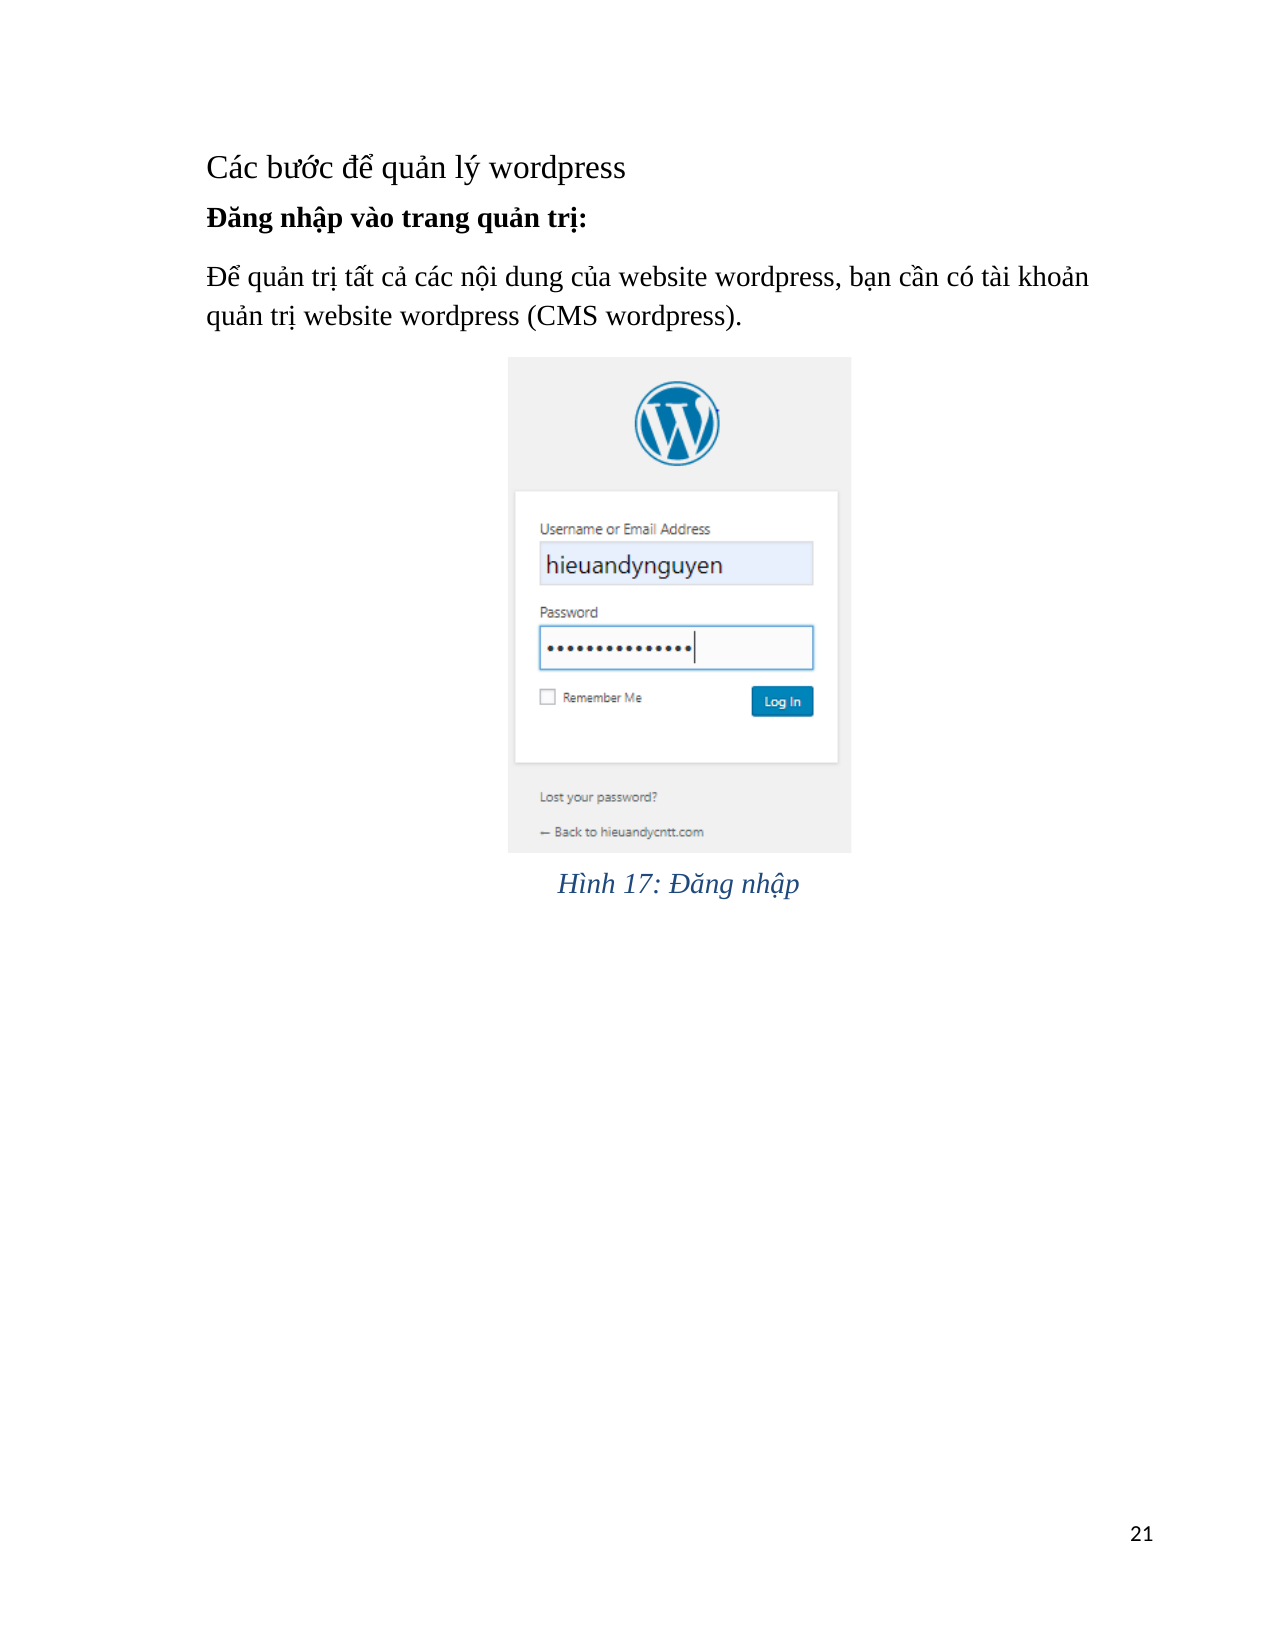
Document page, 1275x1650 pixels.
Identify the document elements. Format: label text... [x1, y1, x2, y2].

text Để quản trị tất cả các nội dung của website wordpress, bạn cần có tài khoản quản trị website wordpress (CMS wordpress). [206, 259, 1153, 331]
text Hình 17: Đăng nhập [206, 866, 1153, 900]
subtitle Các bước để quản lý wordpress [206, 148, 1153, 186]
text Đăng nhập vào trang quản trị: [206, 200, 1153, 233]
picture [507, 357, 852, 853]
